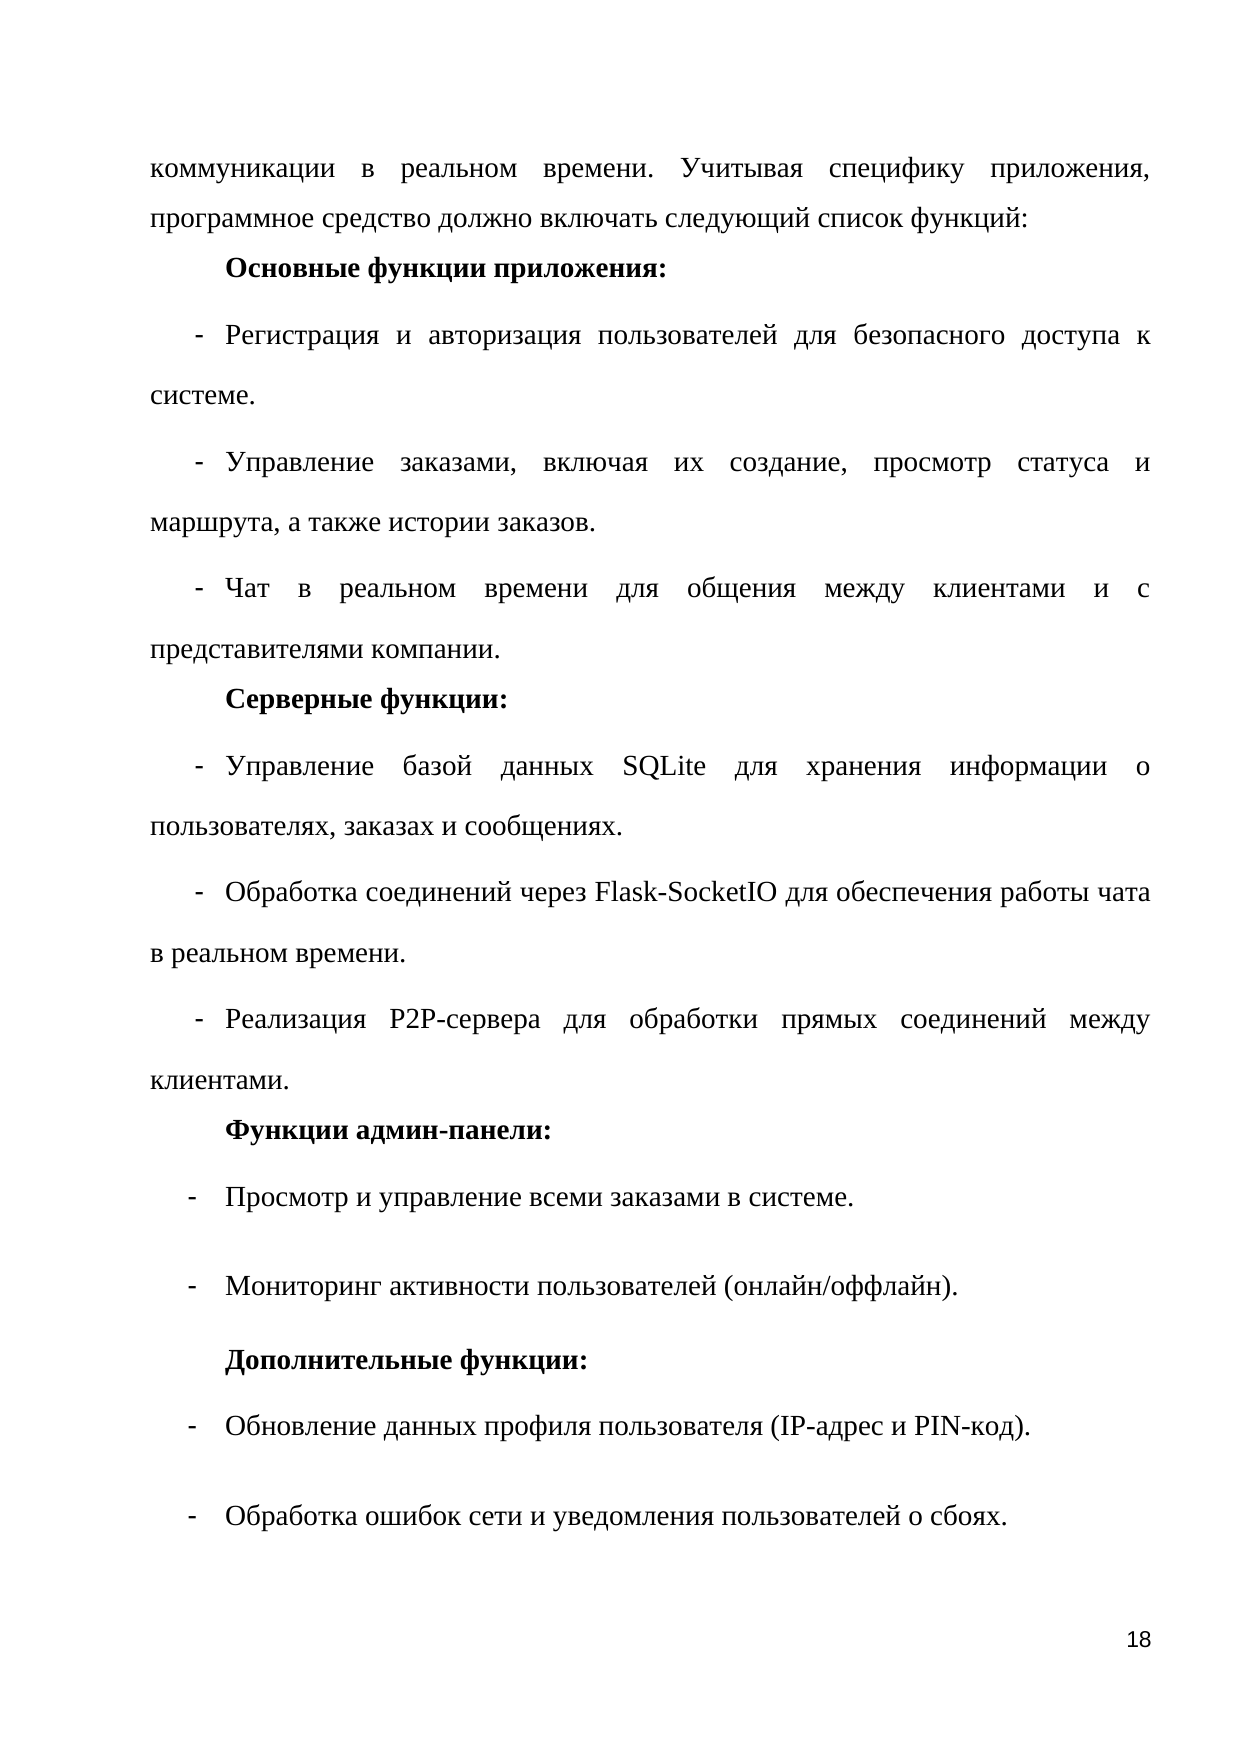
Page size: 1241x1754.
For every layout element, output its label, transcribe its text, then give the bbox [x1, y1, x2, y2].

list Управление базой данных SQLite для хранения информации о пользователях, заказах и сообщениях. [150, 732, 1151, 842]
list Управление заказами, включая их создание, просмотр статуса и маршрута, а также истории заказов. [150, 428, 1151, 538]
list Обработка ошибок сети и уведомления пользователей о сбоях. [187, 1482, 1151, 1542]
list Мониторинг активности пользователей (онлайн/оффлайн). [187, 1252, 1151, 1312]
list Регистрация и авторизация пользователей для безопасного доступа к системе. [150, 301, 1151, 411]
text Дополнительные функции: [150, 1342, 1151, 1376]
text Функции админ-панели: [150, 1112, 1151, 1146]
text Серверные функции: [150, 682, 1151, 715]
list Чат в реальном времени для общения между клиентами и с представителями компании. [150, 555, 1151, 665]
list Просмотр и управление всеми заказами в системе. [187, 1163, 1151, 1223]
list Реализация P2P-сервера для обработки прямых соединений между клиентами. [150, 986, 1151, 1096]
text Основные функции приложения: [150, 251, 1151, 284]
list Обработка соединений через Flask-SocketIO для обеспечения работы чата в реальном времени. [150, 859, 1151, 969]
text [150, 150, 1151, 234]
list Обновление данных профиля пользователя (IP-адрес и PIN-код). [187, 1392, 1151, 1452]
